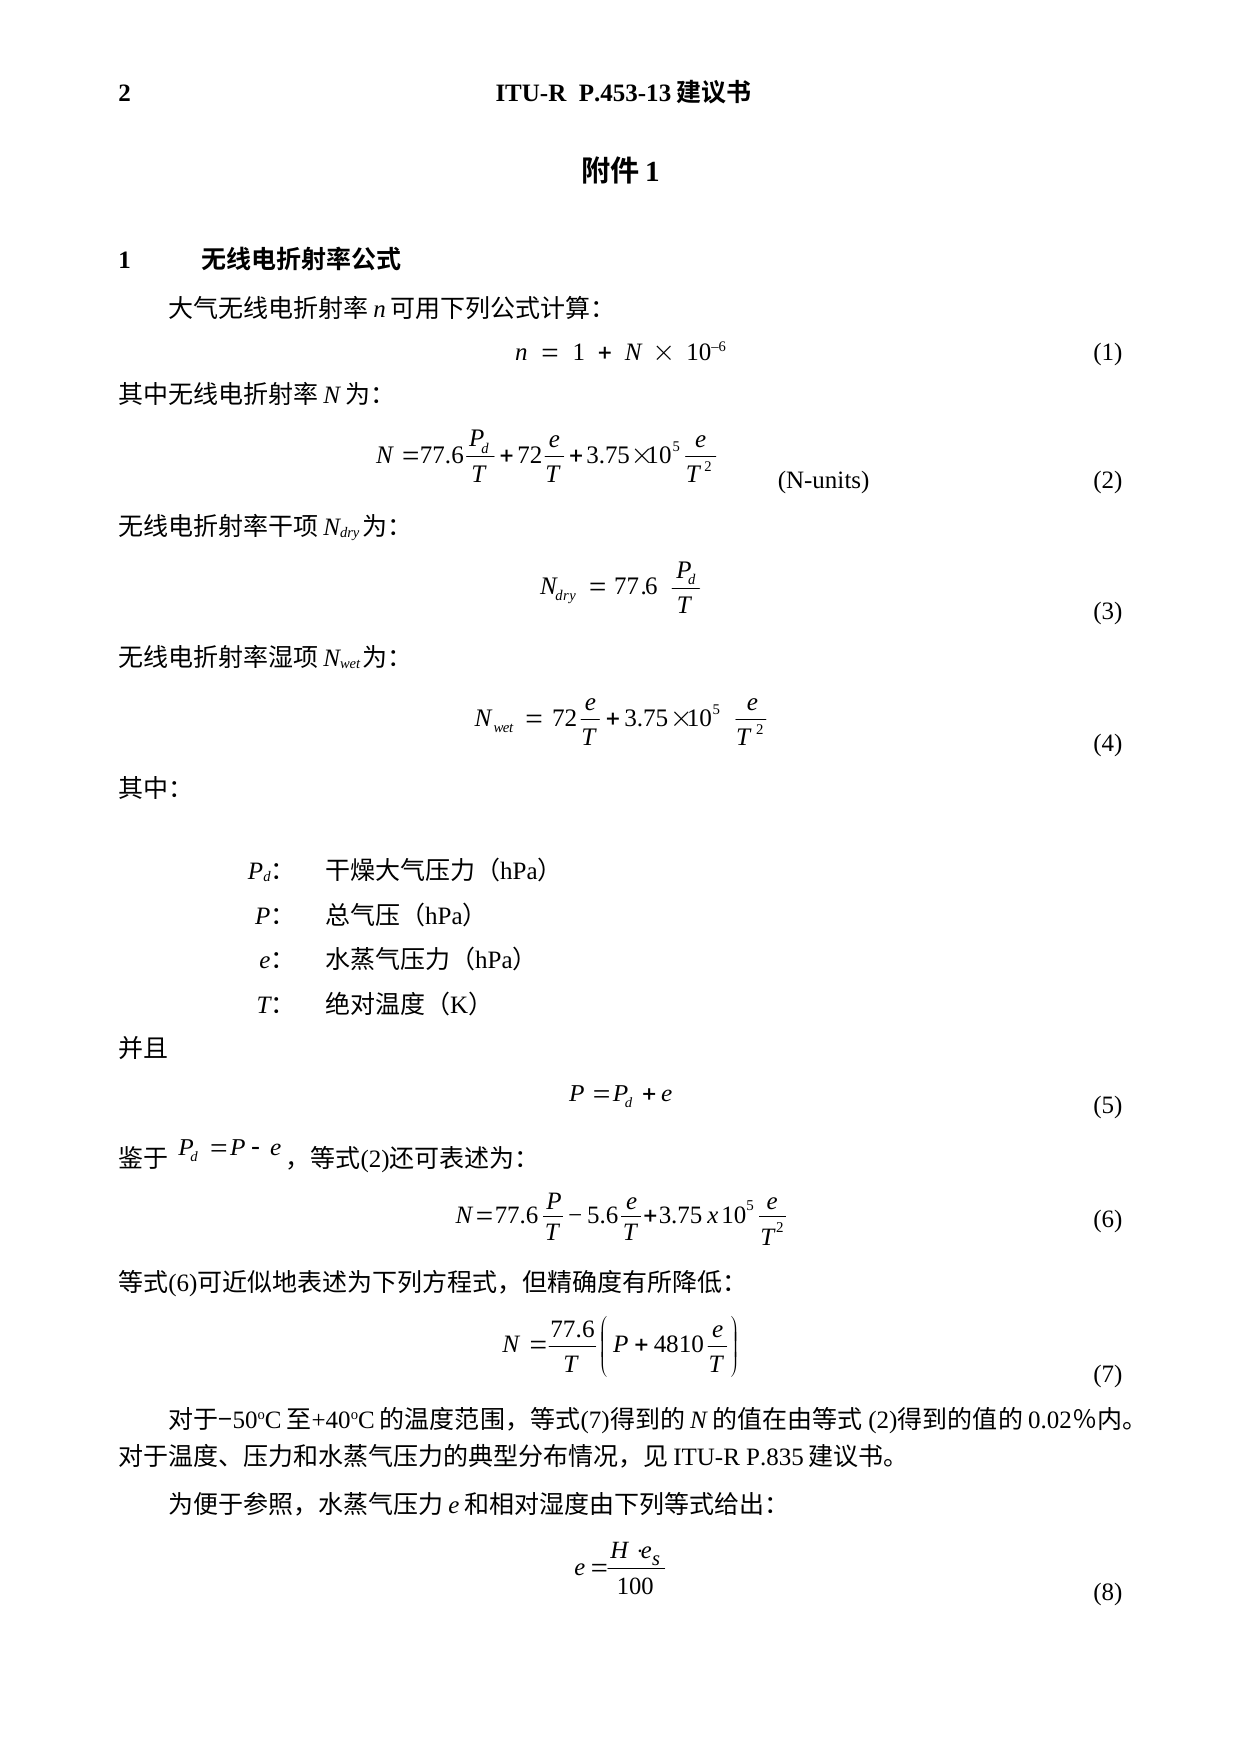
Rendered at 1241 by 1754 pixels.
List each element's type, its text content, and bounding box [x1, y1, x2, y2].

text (7) [118, 1311, 1122, 1387]
text 无线电折射率干项Ndry为： [118, 506, 1122, 542]
text 并且 [118, 1029, 1122, 1065]
text 其中： [118, 769, 1122, 805]
text n  1  N  10–6 (1) [118, 337, 1122, 366]
text P： 总气压（hPa） [118, 895, 1122, 931]
text 鉴于 ，等式(2)还可表述为： [118, 1132, 1122, 1175]
text (5) [118, 1078, 1122, 1119]
text 等式(6)可近似地表述为下列方程式，但精确度有所降低： [118, 1262, 1122, 1299]
text Pd： 干燥大气压力（hPa） [118, 851, 1122, 887]
text (6) [118, 1187, 1122, 1250]
text (8) [118, 1534, 1122, 1605]
text (3) [118, 555, 1122, 625]
text 其中无线电折射率N为： [118, 374, 1122, 411]
title 附件1 [118, 148, 1122, 190]
subtitle 1 无线电折射率公式 [118, 240, 1122, 276]
text (N-units) (2) [118, 423, 1122, 493]
text T： 绝对温度（K） [118, 984, 1122, 1021]
text (4) [118, 686, 1122, 756]
text 大气无线电折射率n可用下列公式计算： [118, 289, 1122, 325]
text 为便于参照，水蒸气压力e和相对湿度由下列等式给出： [118, 1485, 1122, 1521]
text 无线电折射率湿项Nwet为： [118, 637, 1122, 674]
text 对于−50oC至+40oC的温度范围，等式(7)得到的N的值在由等式 (2)得到的值的0.02％内。对于温度、压力和水蒸气压力的典型分布情况，见ITU-R P.835建议书。 [118, 1400, 1122, 1472]
text e： 水蒸气压力（hPa） [118, 940, 1122, 976]
